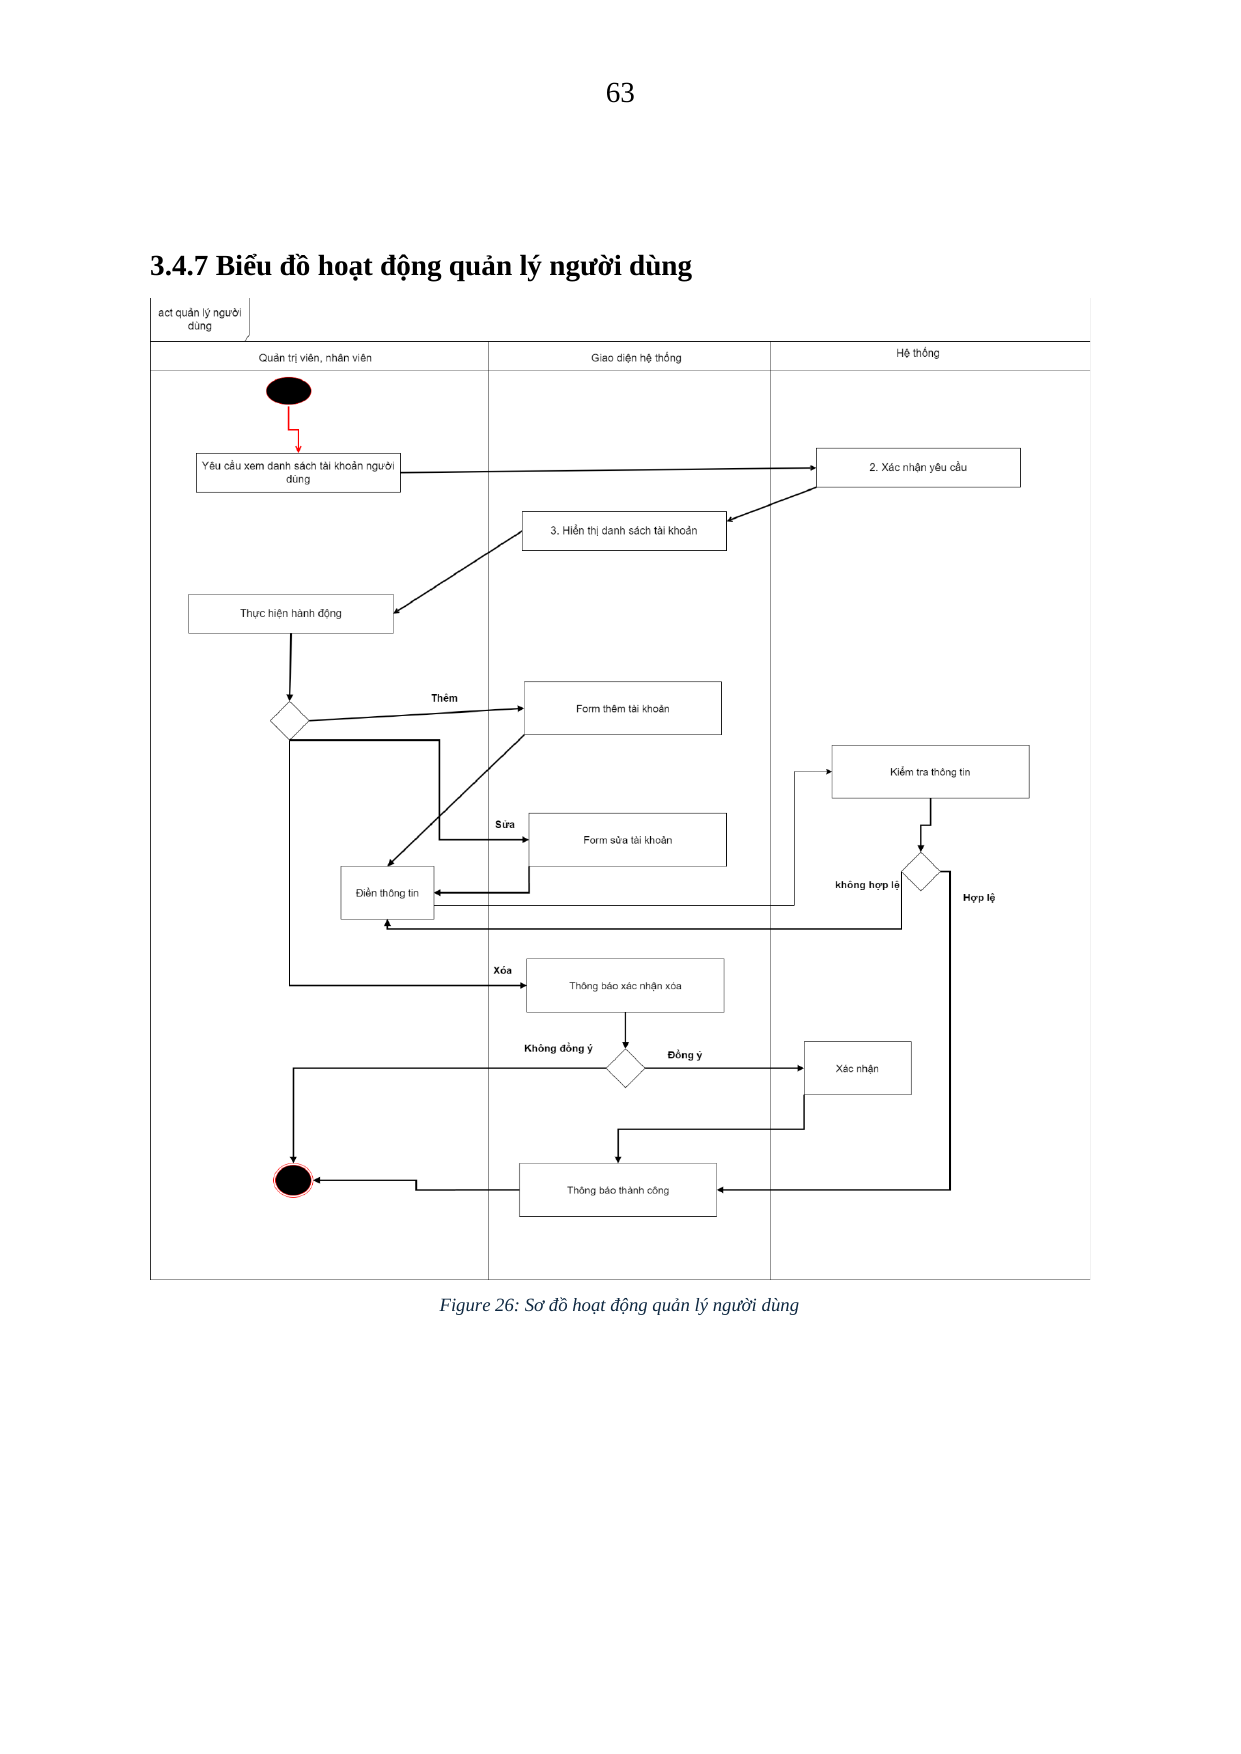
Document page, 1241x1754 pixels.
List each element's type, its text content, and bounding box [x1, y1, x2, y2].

picture [150, 298, 1091, 1280]
text Figure 26: Sơ đồ hoạt động quản lý người dùng [150, 1294, 1090, 1316]
text 3.4.7 Biểu đồ hoạt động quản lý người dùng [150, 248, 1090, 281]
